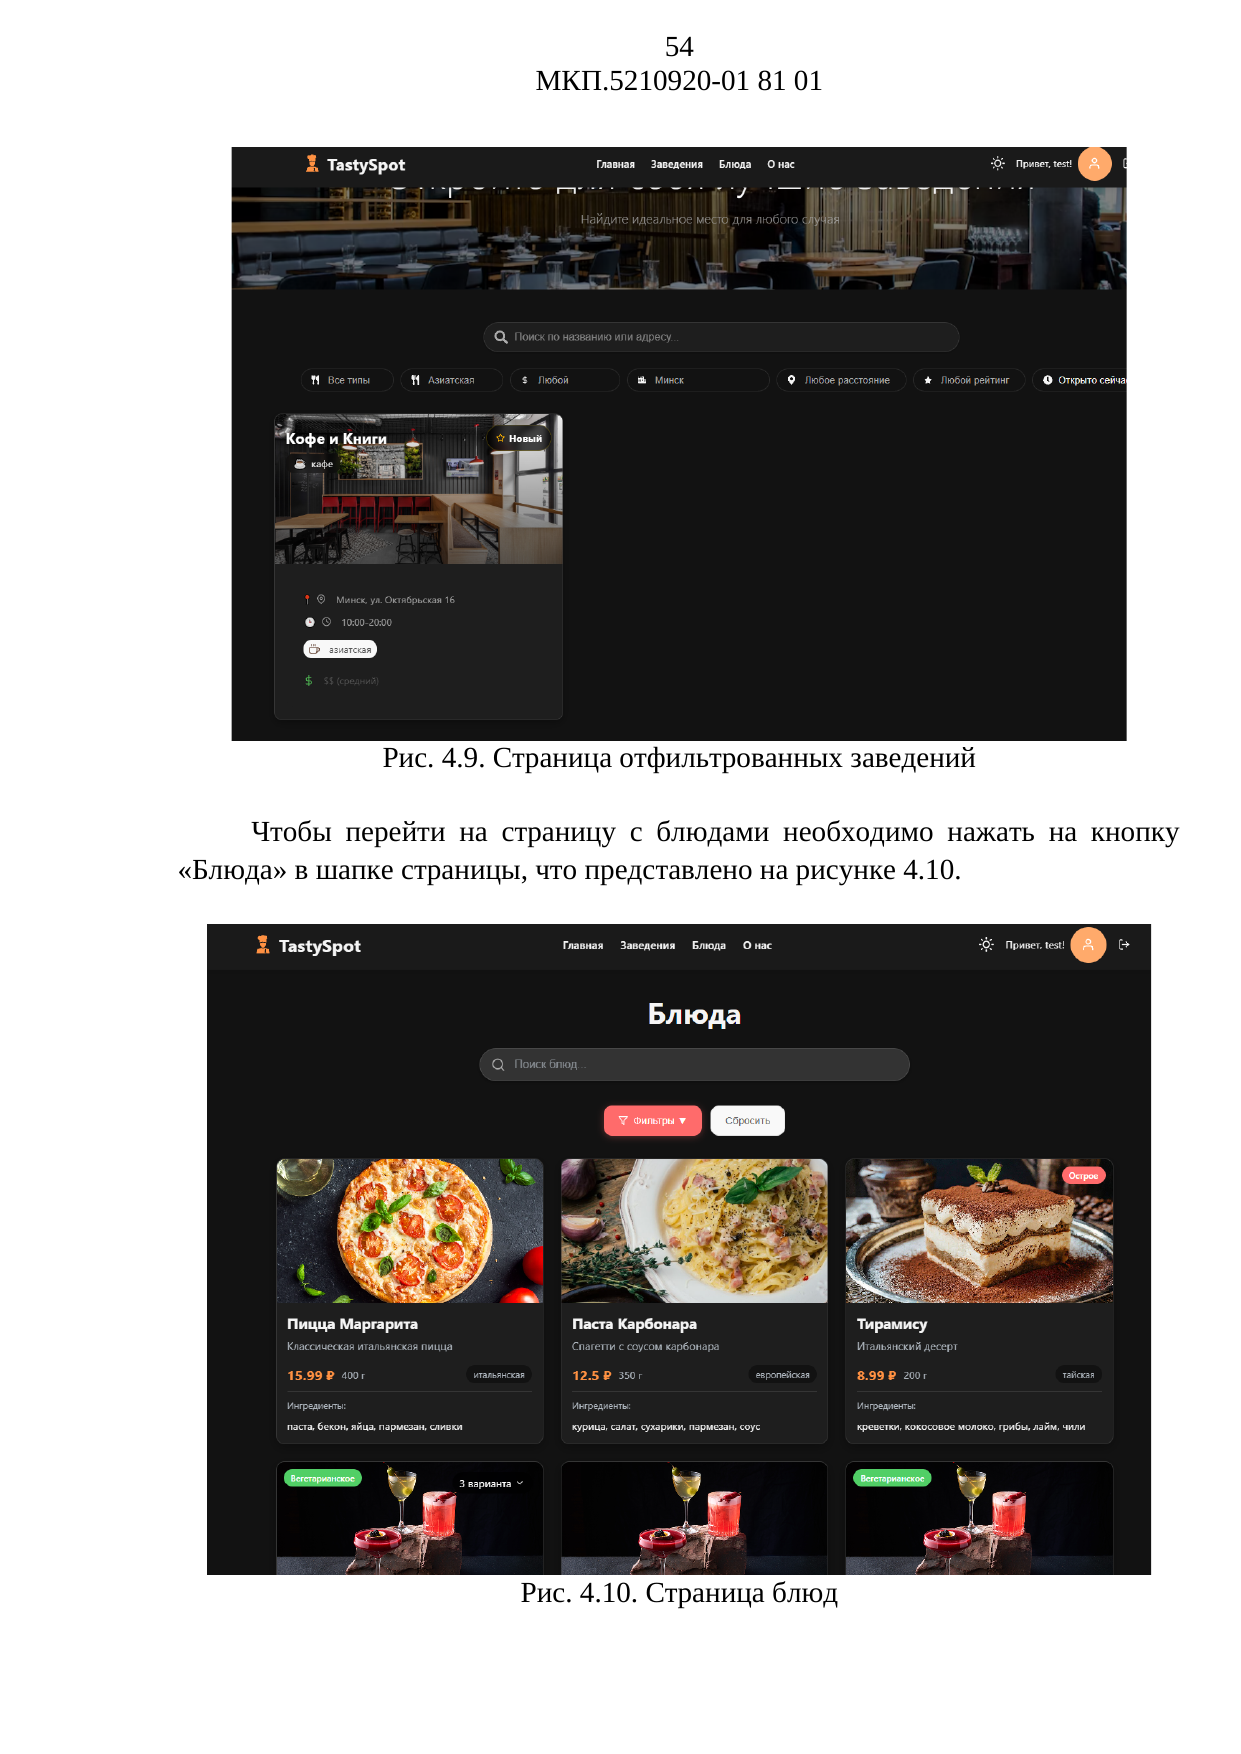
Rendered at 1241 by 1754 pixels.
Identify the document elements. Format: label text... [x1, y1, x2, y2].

text Чтобы перейти на страницу с блюдами необходимо нажать на кнопку «Блюда» в шапке страницы, что представлено на рисунке 4.10. [177, 812, 1181, 887]
text Рис. 4.10. Страница блюд [177, 1575, 1181, 1608]
picture [231, 147, 1127, 741]
picture [207, 924, 1152, 1575]
text Рис. 4.9. Страница отфильтрованных заведений [177, 741, 1181, 774]
